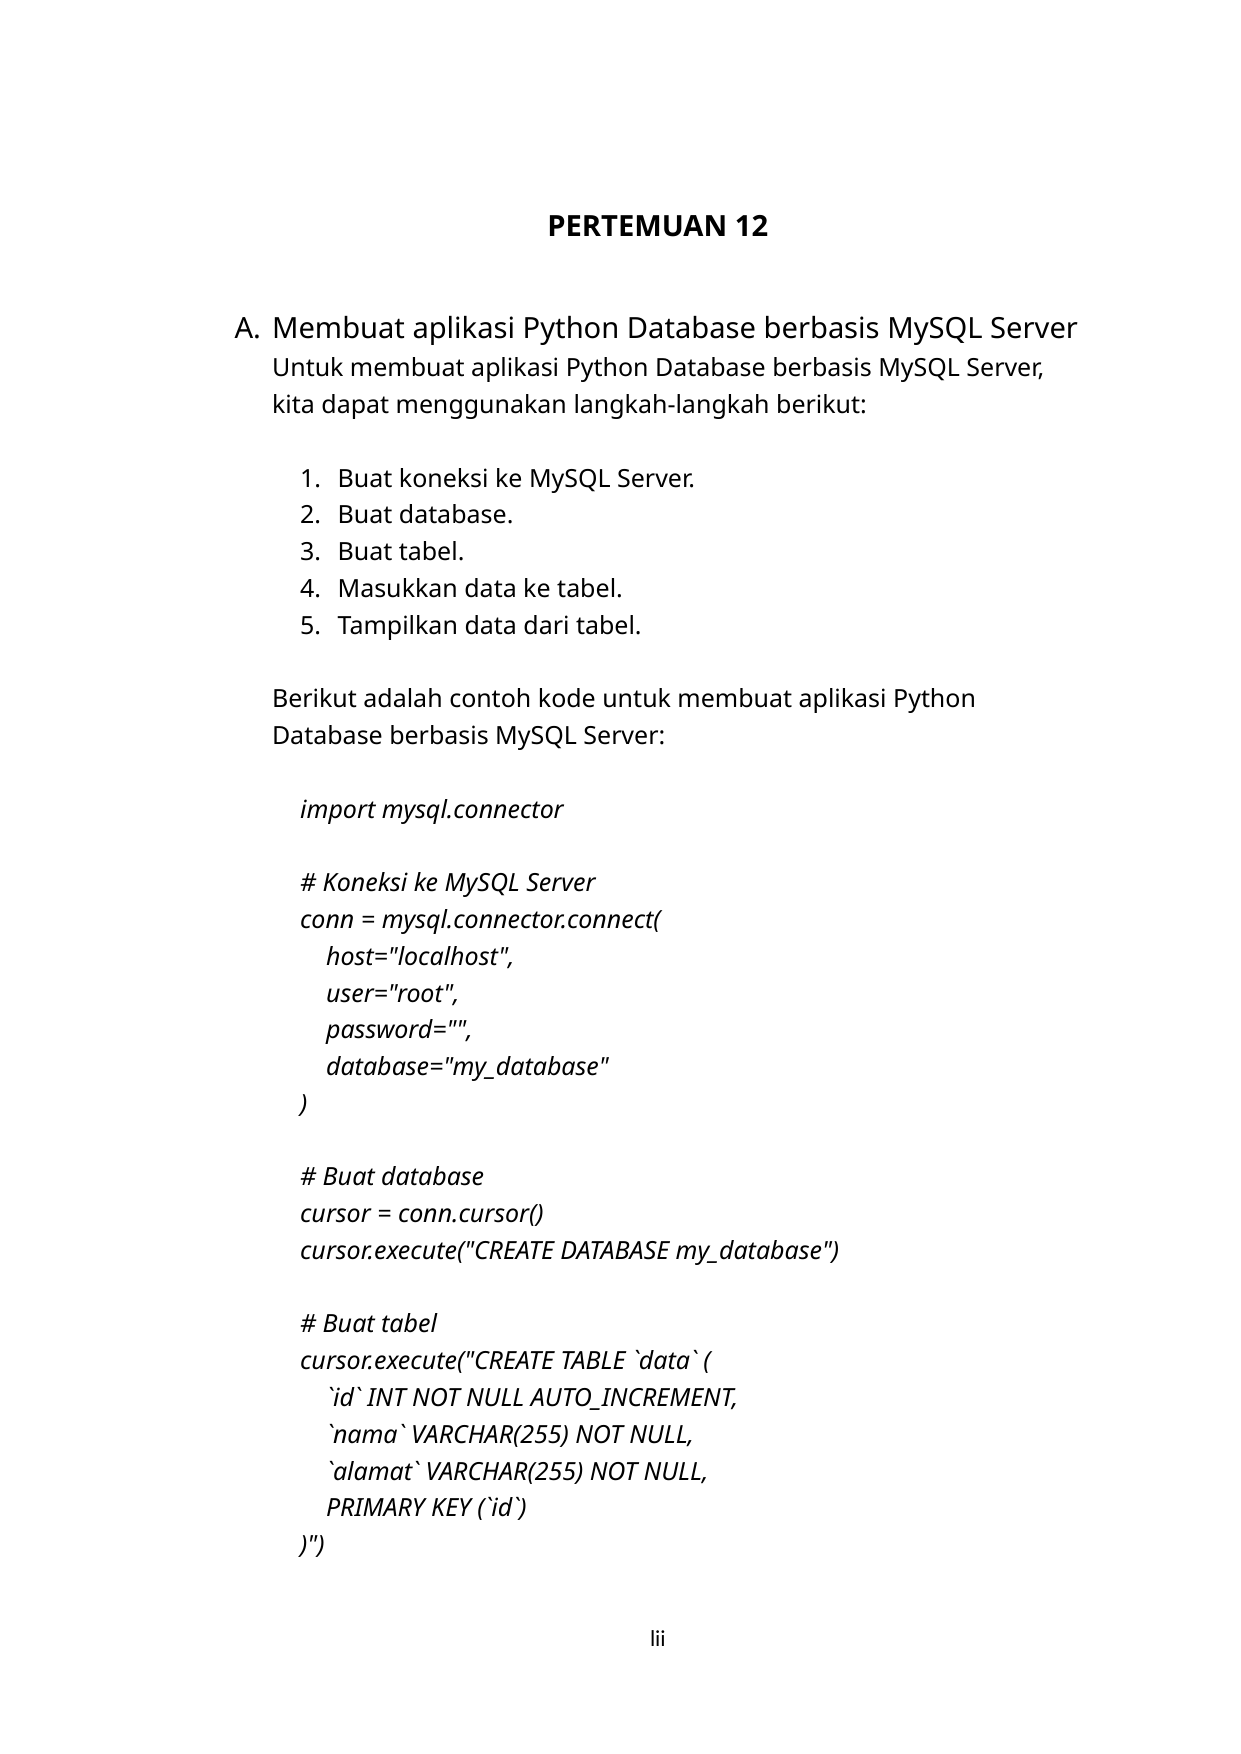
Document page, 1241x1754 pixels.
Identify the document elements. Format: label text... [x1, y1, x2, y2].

list Berikut adalah contoh kode untuk membuat aplikasi Python Database berbasis MySQL Server: [272, 681, 1090, 752]
list Masukkan data ke tabel. [300, 571, 1090, 605]
list )") [300, 1527, 1090, 1561]
list Membuat aplikasi Python Database berbasis MySQL Server [234, 307, 1090, 347]
list Buat koneksi ke MySQL Server. [300, 460, 1090, 494]
list user="root", [300, 975, 1090, 1009]
list Buat tabel. [300, 534, 1090, 568]
list cursor = conn.cursor() [300, 1196, 1090, 1230]
text PERTEMUAN 12 [225, 205, 1090, 245]
list `id` INT NOT NULL AUTO_INCREMENT, [300, 1380, 1090, 1414]
list PRIMARY KEY (`id`) [300, 1490, 1090, 1524]
list # Buat tabel [300, 1306, 1090, 1340]
list cursor.execute("CREATE TABLE `data` ( [300, 1343, 1090, 1377]
list # Koneksi ke MySQL Server [300, 865, 1090, 899]
list database="my_database" [300, 1049, 1090, 1083]
list Tampilkan data dari tabel. [300, 607, 1090, 642]
list ) [300, 1086, 1090, 1119]
list cursor.execute("CREATE DATABASE my_database") [300, 1233, 1090, 1267]
list `alamat` VARCHAR(255) NOT NULL, [300, 1453, 1090, 1487]
list password="", [300, 1012, 1090, 1046]
list import mysql.connector [300, 791, 1090, 825]
list Buat database. [300, 497, 1090, 531]
list conn = mysql.connector.connect( [300, 902, 1090, 936]
list host="localhost", [300, 938, 1090, 972]
list # Buat database [300, 1159, 1090, 1193]
list Untuk membuat aplikasi Python Database berbasis MySQL Server, kita dapat menggunakan langkah-langkah berikut: [272, 350, 1090, 421]
list `nama` VARCHAR(255) NOT NULL, [300, 1416, 1090, 1451]
